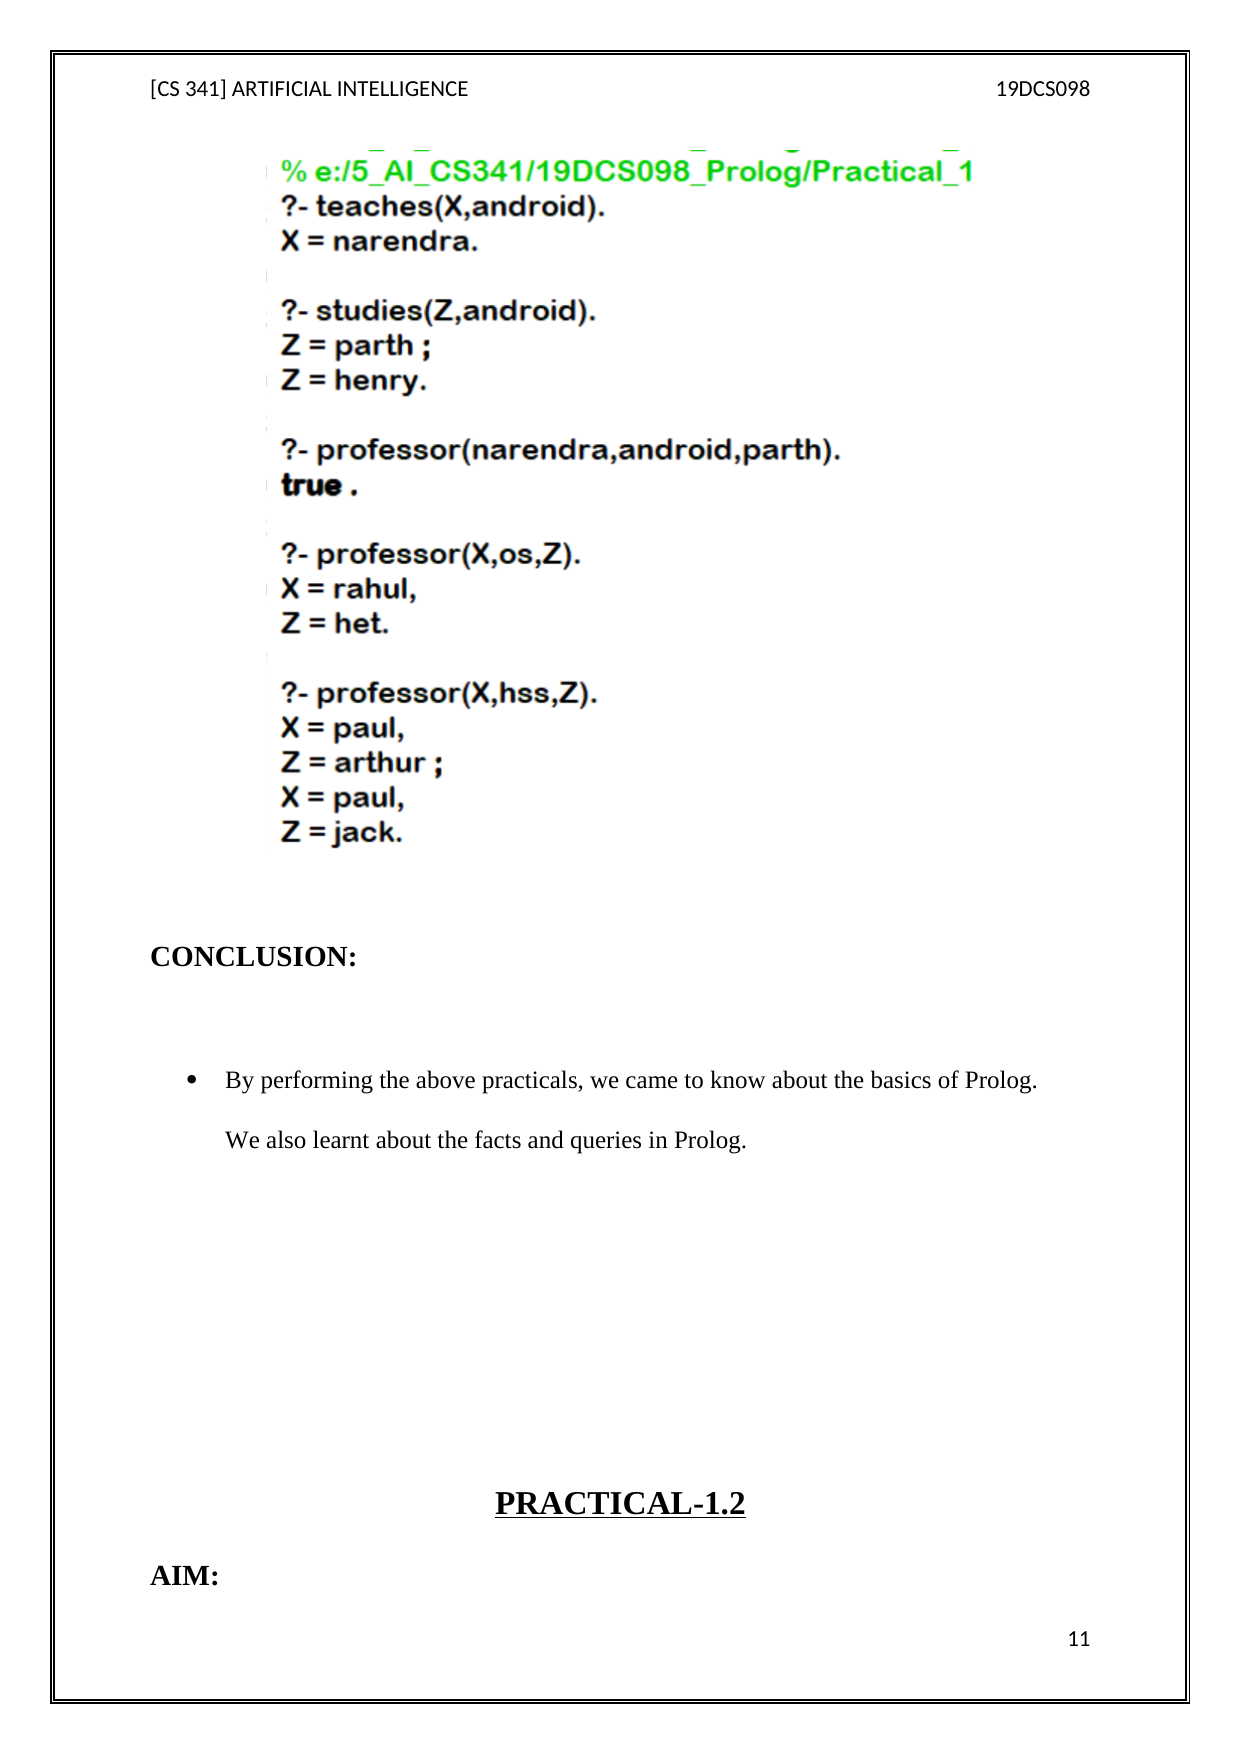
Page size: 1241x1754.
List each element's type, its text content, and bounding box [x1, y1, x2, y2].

list By performing the above practicals, we came to know about the basics of Prolog. [187, 1065, 1090, 1094]
text AIM: [150, 1558, 1090, 1591]
text CONCLUSION: [150, 939, 1090, 973]
text PRACTICAL-1.2 [150, 1483, 1090, 1522]
picture [266, 150, 975, 850]
text We also learnt about the facts and queries in Prolog. [150, 1125, 1090, 1153]
